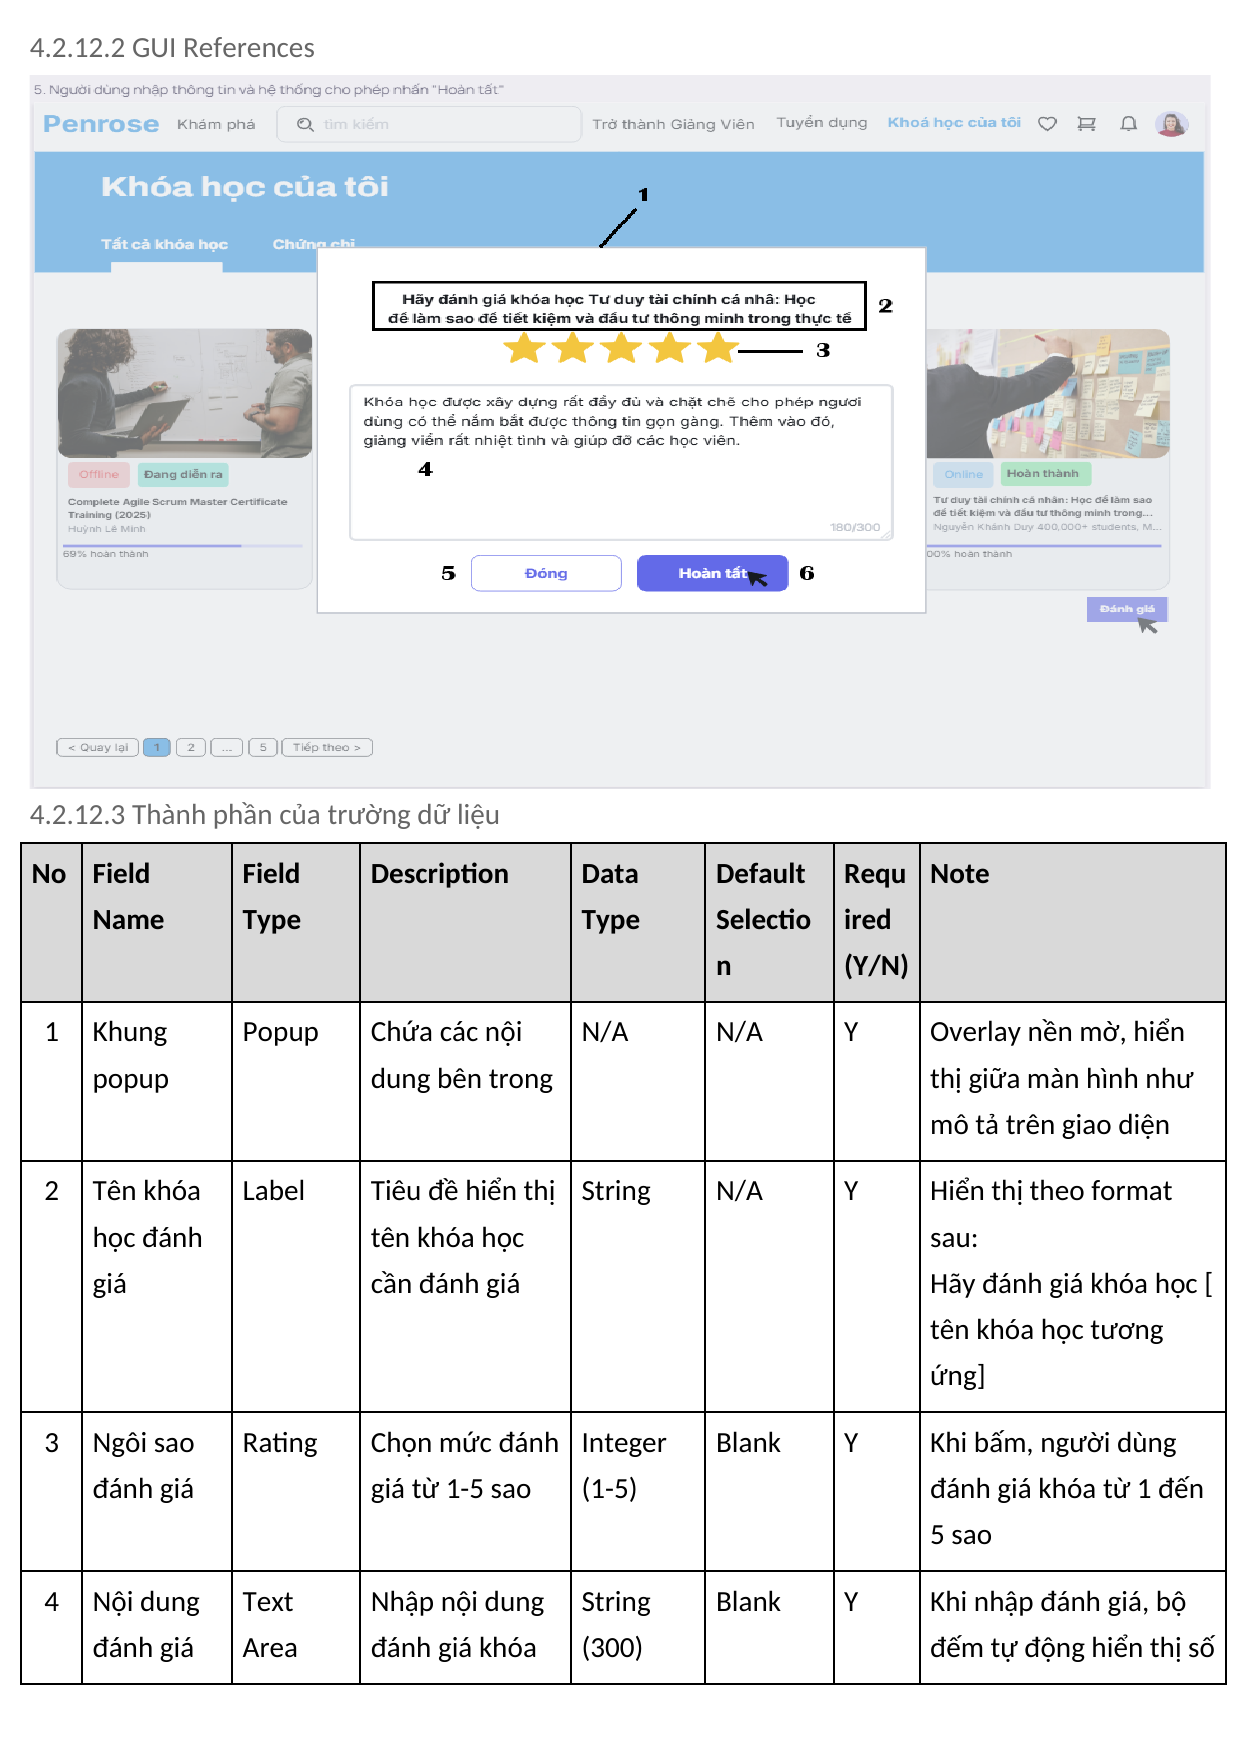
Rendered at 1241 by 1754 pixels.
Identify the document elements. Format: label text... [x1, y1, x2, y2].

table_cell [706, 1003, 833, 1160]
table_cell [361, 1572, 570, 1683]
picture [29, 75, 1211, 789]
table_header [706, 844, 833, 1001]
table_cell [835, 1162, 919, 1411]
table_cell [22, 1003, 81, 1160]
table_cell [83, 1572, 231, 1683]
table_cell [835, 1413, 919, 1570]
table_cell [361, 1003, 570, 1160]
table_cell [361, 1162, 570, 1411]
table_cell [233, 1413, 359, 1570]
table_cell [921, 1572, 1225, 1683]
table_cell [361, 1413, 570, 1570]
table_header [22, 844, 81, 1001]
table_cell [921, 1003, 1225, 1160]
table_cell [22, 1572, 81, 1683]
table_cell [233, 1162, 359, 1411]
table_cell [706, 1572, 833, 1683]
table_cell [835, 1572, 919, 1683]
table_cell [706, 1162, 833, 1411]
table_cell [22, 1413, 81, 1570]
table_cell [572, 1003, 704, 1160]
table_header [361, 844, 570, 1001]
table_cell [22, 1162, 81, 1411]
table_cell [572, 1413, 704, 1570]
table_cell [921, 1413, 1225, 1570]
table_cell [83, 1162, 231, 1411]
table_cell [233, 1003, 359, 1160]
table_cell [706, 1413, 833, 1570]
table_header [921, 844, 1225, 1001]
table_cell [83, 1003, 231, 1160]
subtitle 4.2.12.2 GUI References [29, 29, 1211, 65]
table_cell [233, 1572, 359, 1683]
subtitle 4.2.12.3 Thành phần của trường dữ liệu [29, 796, 1211, 832]
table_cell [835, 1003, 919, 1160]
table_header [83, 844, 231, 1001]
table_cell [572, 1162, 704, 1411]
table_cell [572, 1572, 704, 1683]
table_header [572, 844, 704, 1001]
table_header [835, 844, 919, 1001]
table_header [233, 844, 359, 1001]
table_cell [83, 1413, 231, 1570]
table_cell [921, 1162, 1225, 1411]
